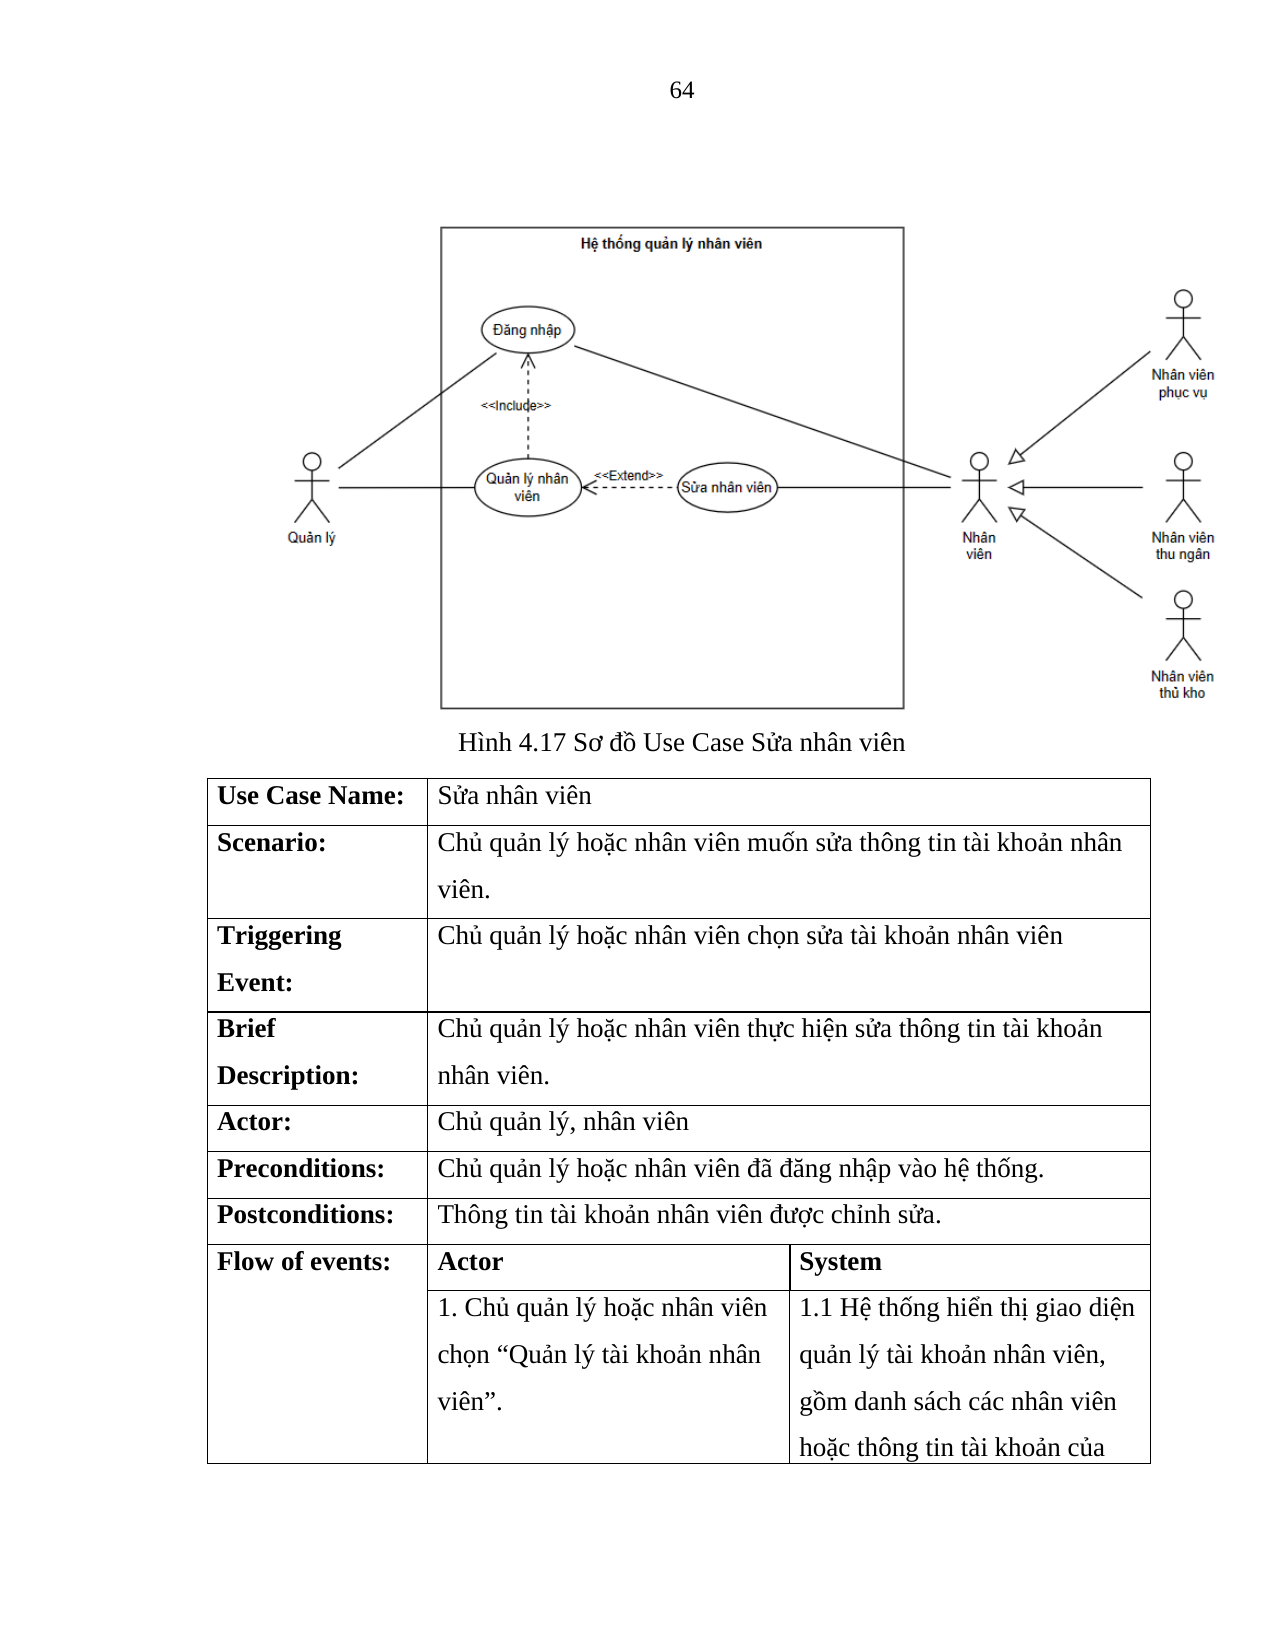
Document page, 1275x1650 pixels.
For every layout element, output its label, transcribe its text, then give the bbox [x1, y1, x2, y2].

table_cell Brief Description: [208, 1013, 427, 1104]
table_cell Thông tin tài khoản nhân viên được chỉnh sửa. [428, 1199, 1150, 1244]
table_cell Postconditions: [208, 1199, 427, 1244]
table_cell Chủ quản lý hoặc nhân viên chọn sửa tài khoản nhân viên [428, 919, 1150, 1011]
table_cell System [791, 1245, 1150, 1290]
table_cell Chủ quản lý hoặc nhân viên đã đăng nhập vào hệ thống. [428, 1152, 1150, 1197]
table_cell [428, 1291, 789, 1462]
table_cell Scenario: [208, 826, 427, 918]
table_cell Preconditions: [208, 1152, 427, 1197]
table_header Sửa nhân viên [428, 779, 1150, 824]
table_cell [790, 1291, 1150, 1462]
text Hình 4.17 Sơ đồ Use Case Sửa nhân viên [207, 726, 1157, 757]
table_cell Chủ quản lý hoặc nhân viên muốn sửa thông tin tài khoản nhân viên. [428, 826, 1150, 918]
picture [281, 206, 1232, 711]
table_cell Triggering Event: [208, 919, 427, 1011]
table_cell Chủ quản lý hoặc nhân viên thực hiện sửa thông tin tài khoản nhân viên. [428, 1013, 1150, 1104]
table_cell Actor: [208, 1106, 427, 1151]
table_header Use Case Name: [208, 779, 427, 824]
table_cell Actor [428, 1245, 789, 1290]
table_cell Flow of events: [208, 1245, 427, 1462]
table_cell Chủ quản lý, nhân viên [428, 1106, 1150, 1151]
